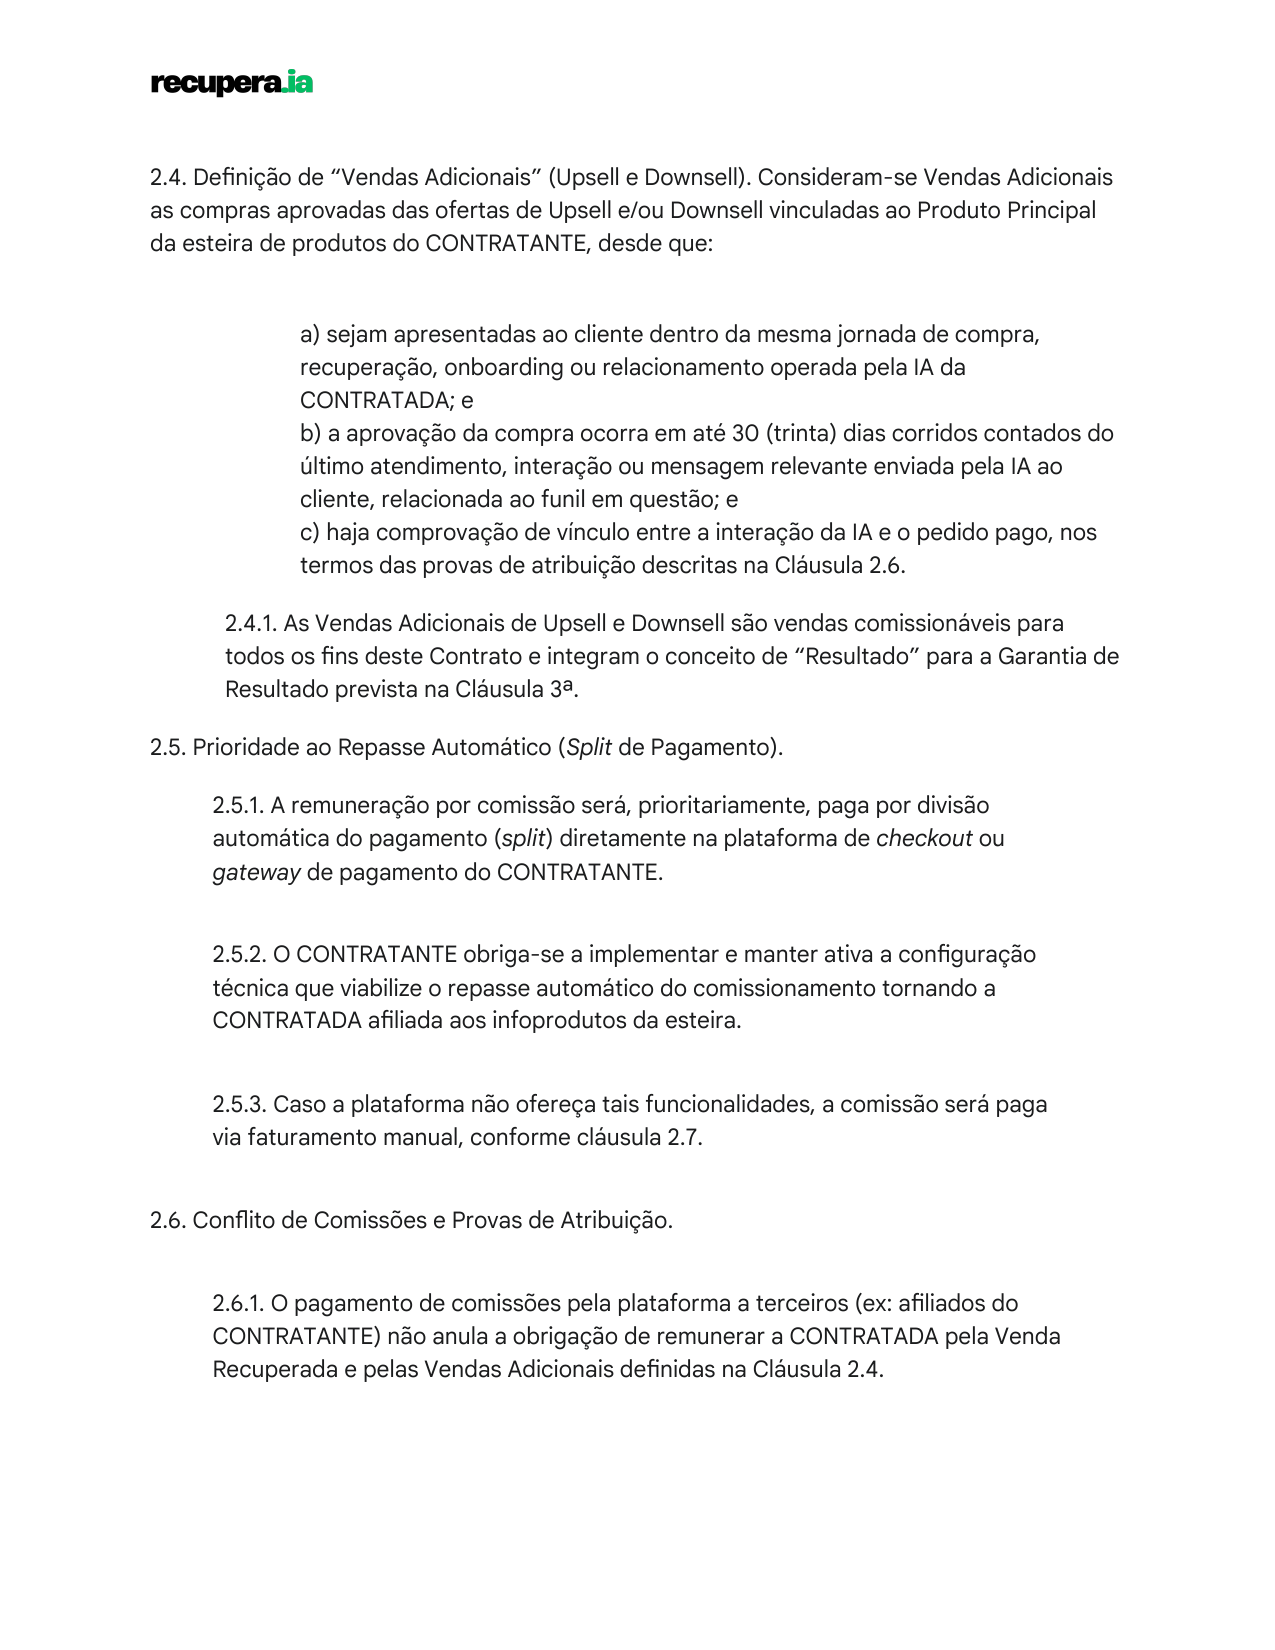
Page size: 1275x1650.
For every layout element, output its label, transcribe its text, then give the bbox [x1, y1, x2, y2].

text 2.6. Conflito de Comissões e Provas de Atribuição. [150, 1206, 1062, 1234]
picture [150, 0, 314, 164]
text 2.5.2. O CONTRATANTE obriga-se a implementar e manter ativa a configuração técnica que viabilize o repasse automático do comissionamento tornando a CONTRATADA afiliada aos infoprodutos da esteira. [212, 941, 1062, 1036]
text a) sejam apresentadas ao cliente dentro da mesma jornada de compra, recuperação, onboarding ou relacionamento operada pela IA da CONTRATADA; e b) a aprovação da compra ocorra em até 30 (trinta) dias corridos contados do último atendimento, interação ou mensagem relevante enviada pela IA ao cliente, relacionada ao funil em questão; e c) haja comprovação de vínculo entre a interação da IA e o pedido pago, nos termos das provas de atribuição descritas na Cláusula 2.6. [300, 287, 1125, 580]
text 2.4. Definição de “Vendas Adicionais” (Upsell e Downsell). Consideram-se Vendas Adicionais as compras aprovadas das ofertas de Upsell e/ou Downsell vinculadas ao Produto Principal da esteira de produtos do CONTRATANTE, desde que: [150, 163, 1125, 258]
text 2.5. Prioridade ao Repasse Automático (Split de Pagamento). [150, 734, 1125, 762]
text 2.6.1. O pagamento de comissões pela plataforma a terceiros (ex: afiliados do CONTRATANTE) não anula a obrigação de remunerar a CONTRATADA pela Venda Recuperada e pelas Vendas Adicionais definidas na Cláusula 2.4. [212, 1289, 1062, 1384]
text 2.5.1. A remuneração por comissão será, prioritariamente, paga por divisão automática do pagamento (split) diretamente na plataforma de checkout ou gateway de pagamento do CONTRATANTE. [212, 792, 1062, 886]
text 2.4.1. As Vendas Adicionais de Upsell e Downsell são vendas comissionáveis para todos os fins deste Contrato e integram o conceito de “Resultado” para a Garantia de Resultado prevista na Cláusula 3ª. [225, 609, 1125, 704]
text 2.5.3. Caso a plataforma não ofereça tais funcionalidades, a comissão será paga via faturamento manual, conforme cláusula 2.7. [212, 1090, 1062, 1152]
